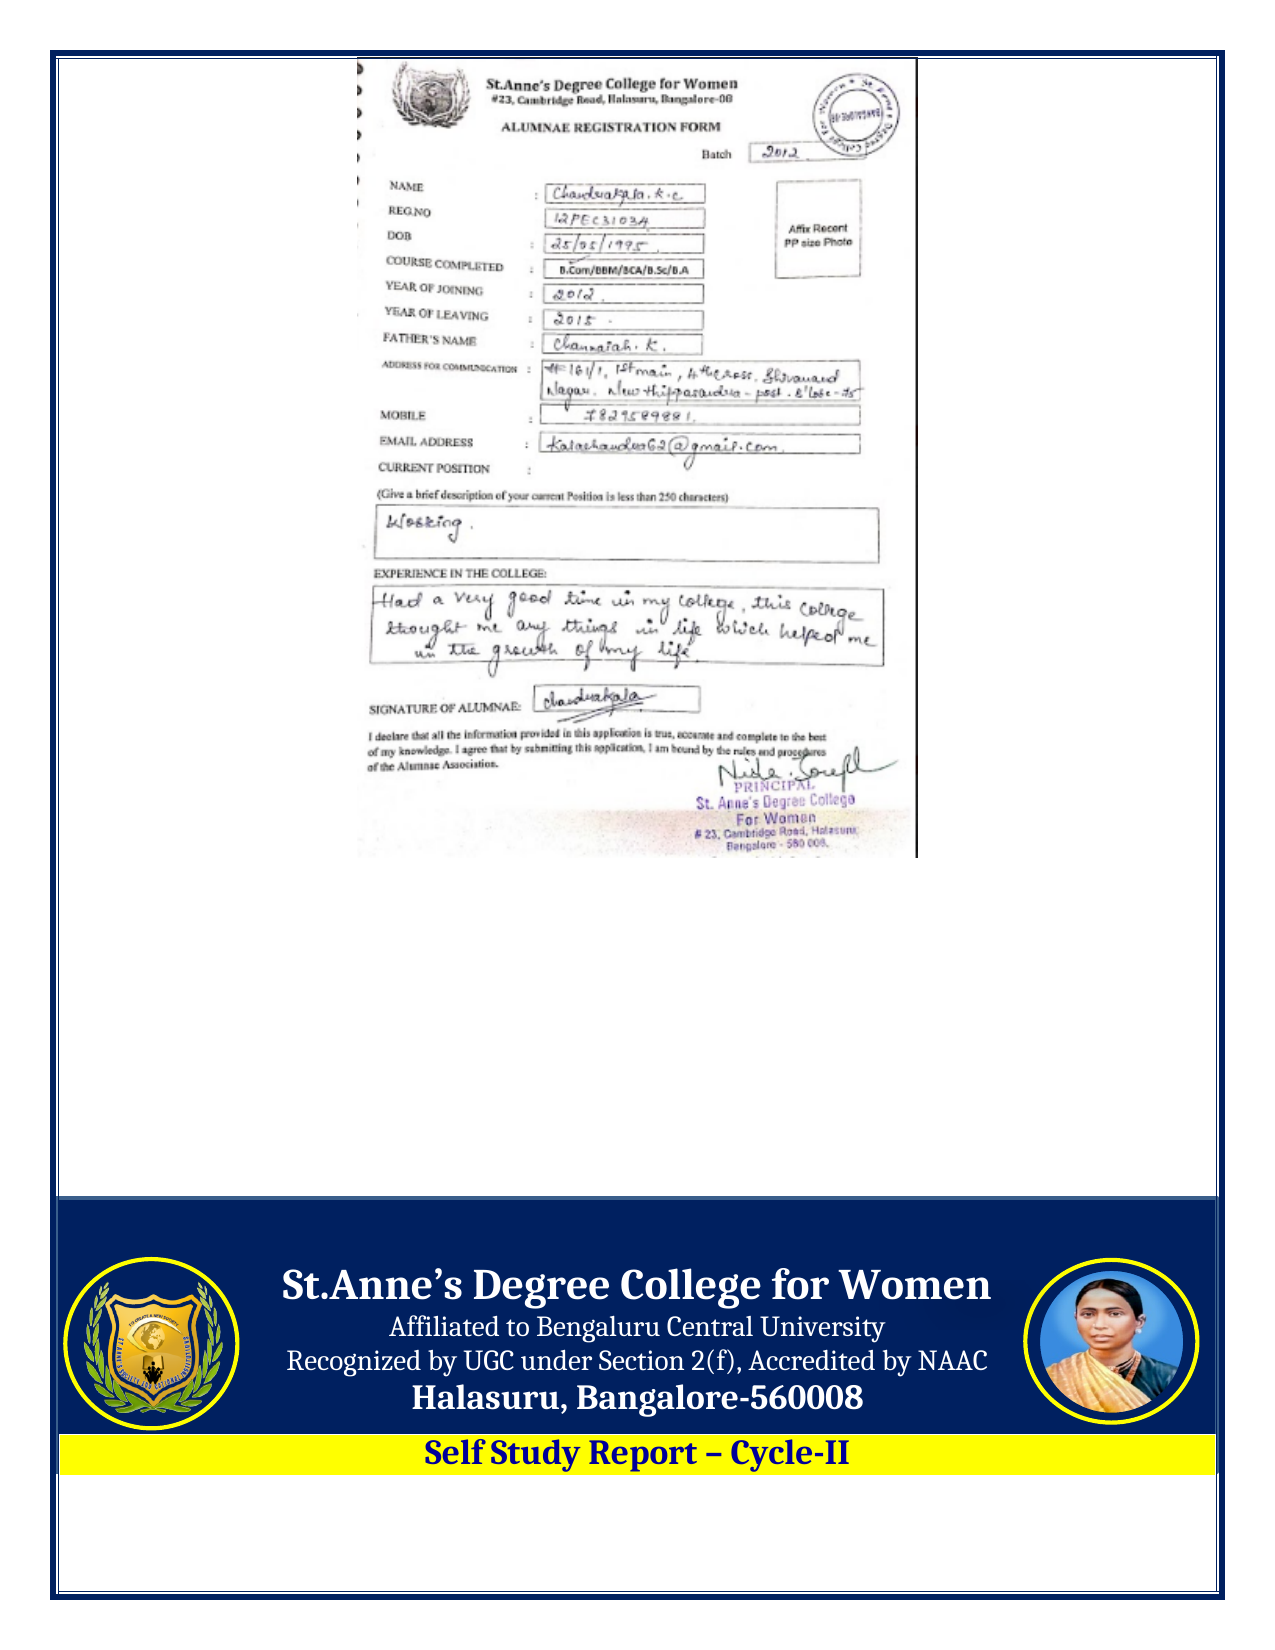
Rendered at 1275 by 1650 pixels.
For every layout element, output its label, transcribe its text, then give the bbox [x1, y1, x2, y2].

picture [1125, 1273, 1183, 1411]
text Recognized by UGC under Section 2(f), Accredited by NAAC [150, 1344, 1125, 1377]
text Halasuru, Bangalore-560008 [150, 1377, 1125, 1418]
text Self Study Report – Cycle-II [150, 1432, 1125, 1473]
text St.Anne’s Degree College for Women [150, 1260, 1125, 1310]
text Affiliated to Bengaluru Central University [150, 1310, 1125, 1344]
picture [357, 59, 918, 858]
picture [81, 1279, 150, 1413]
